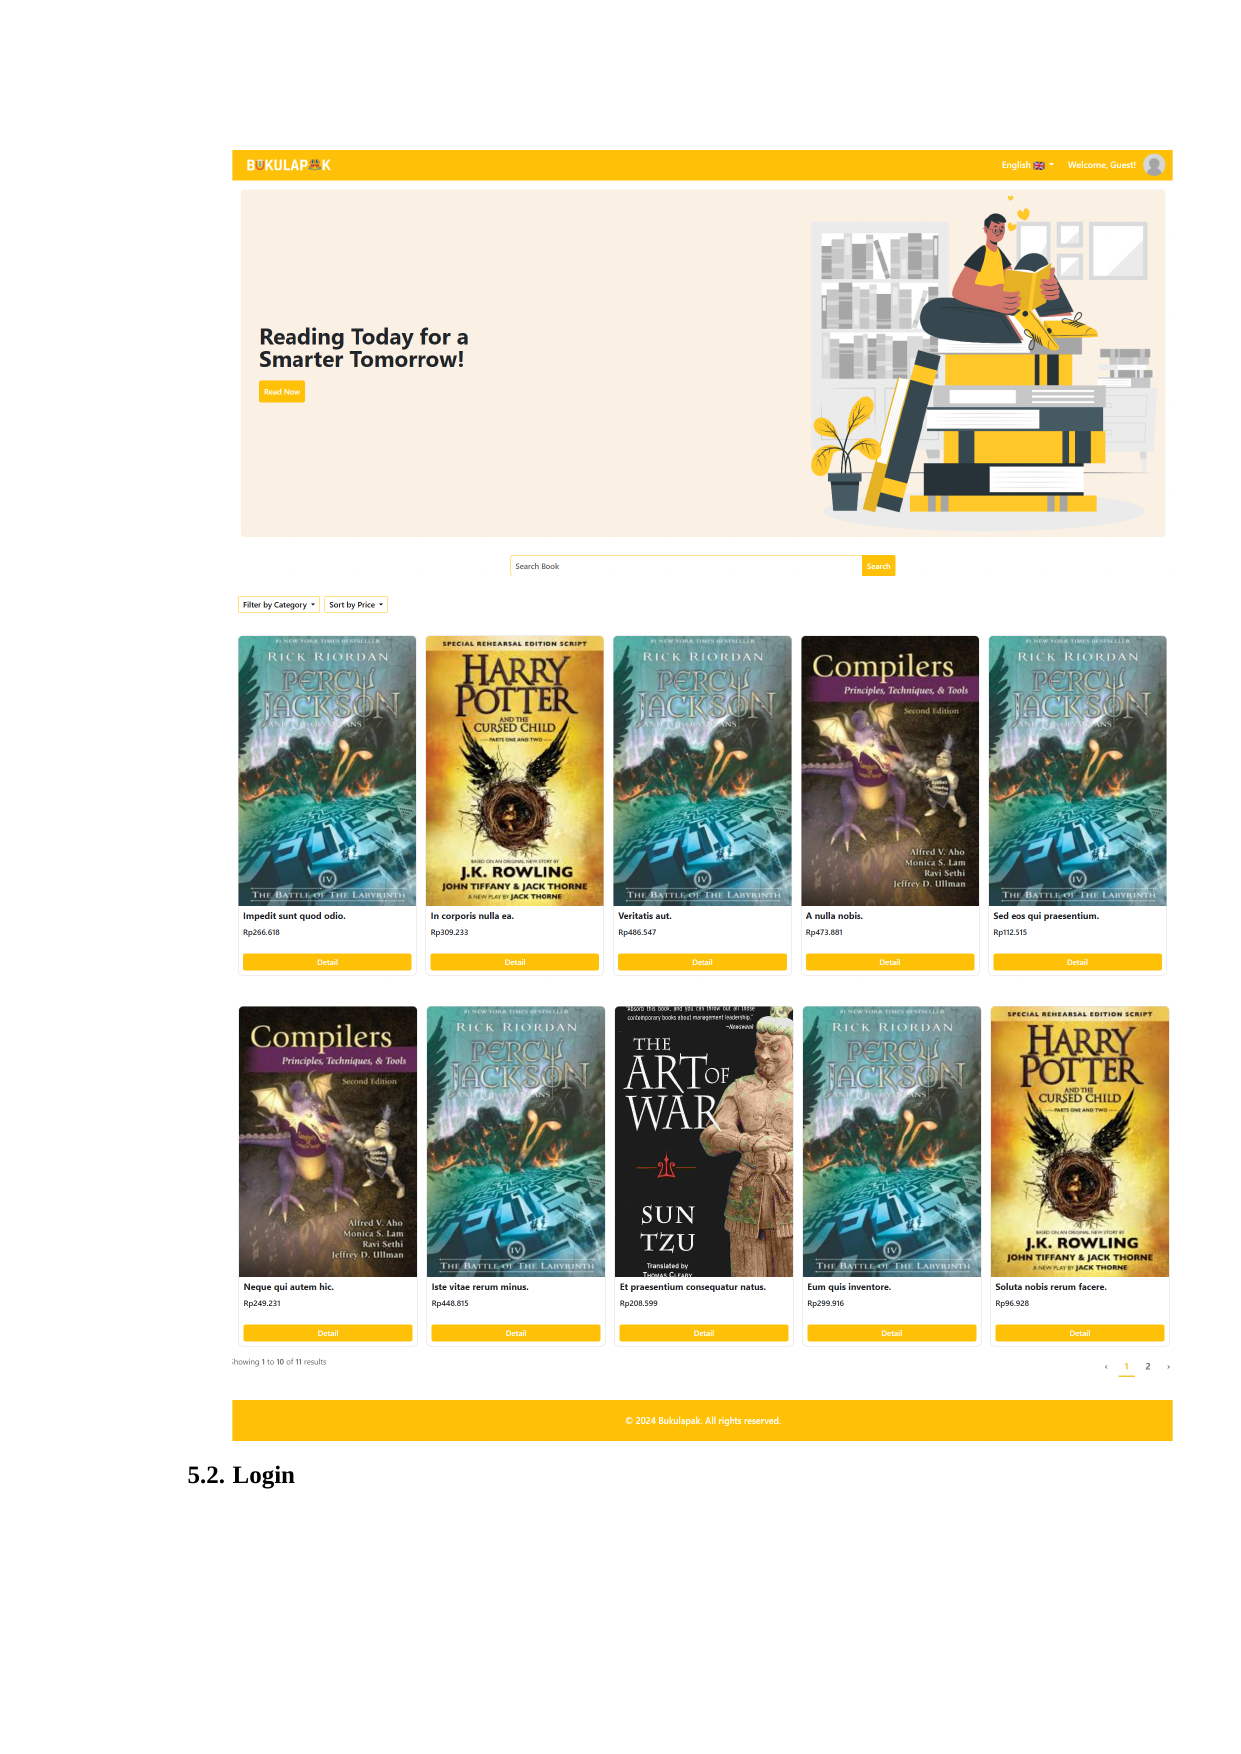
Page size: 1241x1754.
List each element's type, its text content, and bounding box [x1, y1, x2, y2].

picture [232, 1398, 1173, 1441]
list Login [187, 1460, 1090, 1489]
picture [232, 150, 1173, 576]
picture [232, 1002, 1173, 1377]
picture [232, 592, 1173, 980]
